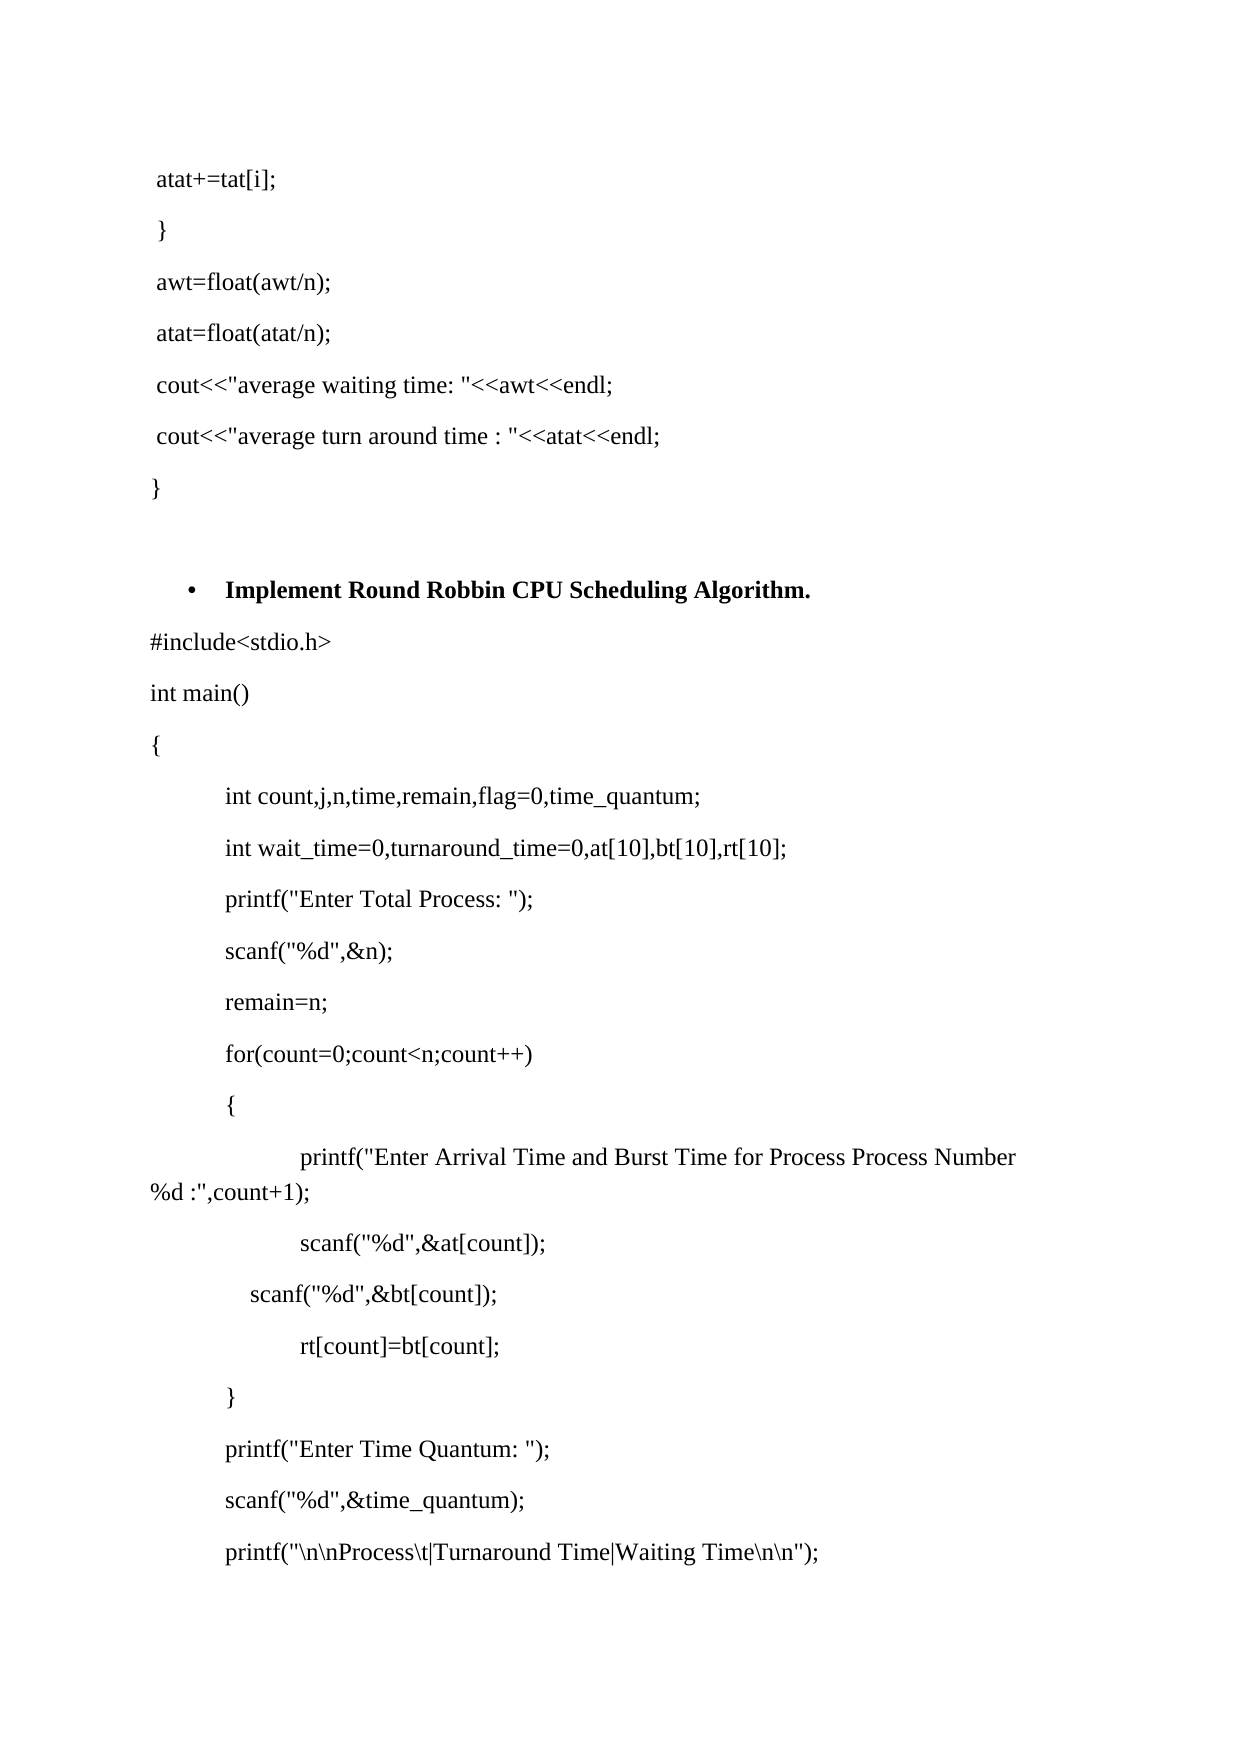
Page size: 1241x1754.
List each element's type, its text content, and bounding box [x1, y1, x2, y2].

text { [150, 1088, 1090, 1121]
text printf("\n\nProcess\t|Turnaround Time|Waiting Time\n\n"); [150, 1535, 1090, 1567]
text awt=float(awt/n); [150, 265, 1090, 297]
text int count,j,n,time,remain,flag=0,time_quantum; [150, 779, 1090, 812]
text int wait_time=0,turnaround_time=0,at[10],bt[10],rt[10]; [150, 831, 1090, 863]
text scanf("%d",&n); [150, 934, 1090, 966]
text atat+=tat[i]; [150, 162, 1090, 194]
text int main() [150, 677, 1090, 709]
text } [150, 471, 1090, 503]
list Implement Round Robbin CPU Scheduling Algorithm. [187, 574, 1090, 606]
text scanf("%d",&time_quantum); [150, 1483, 1090, 1516]
text scanf("%d",&at[count]); [150, 1226, 1090, 1259]
text rt[count]=bt[count]; [150, 1329, 1090, 1362]
text cout<<"average turn around time : "<<atat<<endl; [150, 419, 1090, 452]
text } [150, 1381, 1090, 1413]
text printf("Enter Arrival Time and Burst Time for Process Process Number %d :",count+1); [150, 1140, 1090, 1207]
text remain=n; [150, 985, 1090, 1018]
text } [150, 213, 1090, 246]
text for(count=0;count<n;count++) [150, 1037, 1090, 1069]
text atat=float(atat/n); [150, 316, 1090, 349]
text #include<stdio.h> [150, 625, 1090, 658]
text cout<<"average waiting time: "<<awt<<endl; [150, 368, 1090, 400]
text scanf("%d",&bt[count]); [150, 1278, 1090, 1310]
text { [150, 728, 1090, 761]
text printf("Enter Total Process: "); [150, 882, 1090, 915]
text printf("Enter Time Quantum: "); [150, 1432, 1090, 1464]
